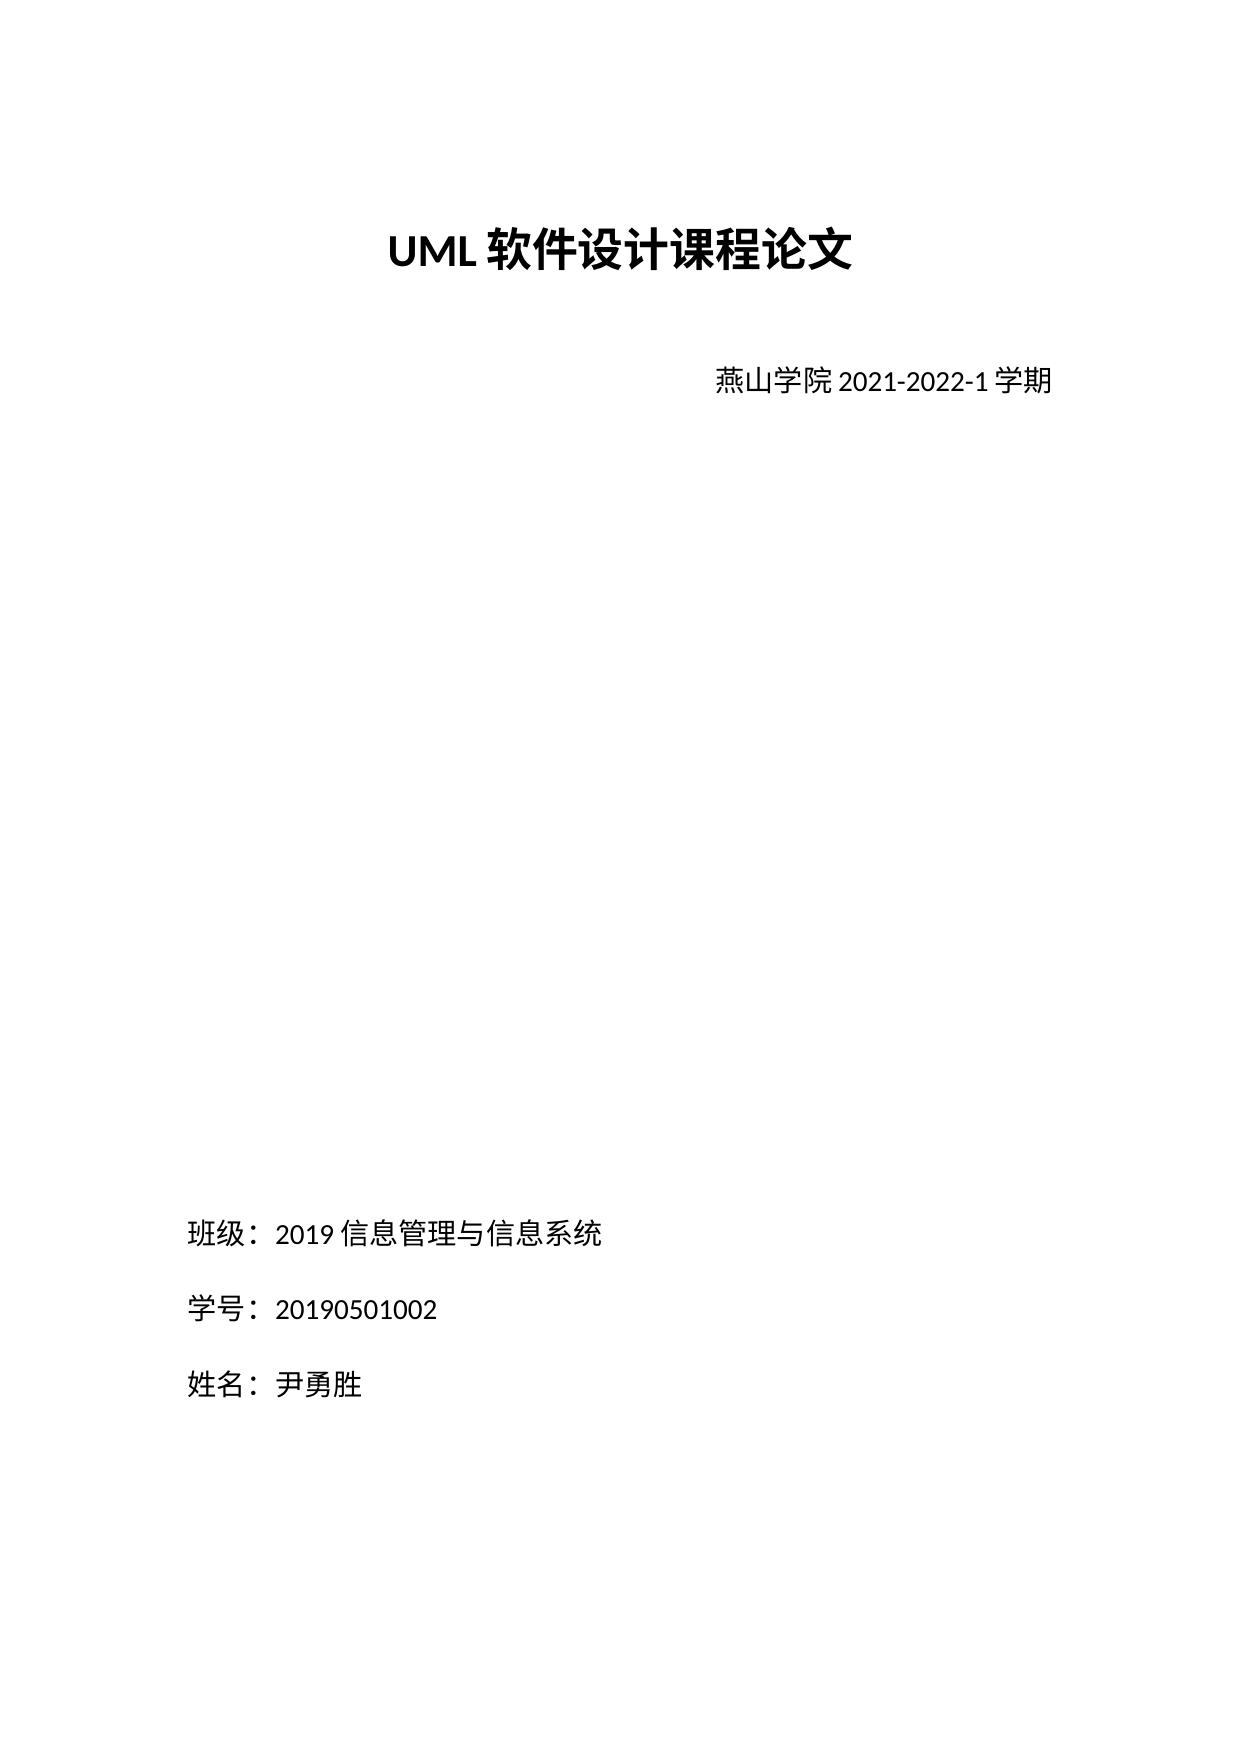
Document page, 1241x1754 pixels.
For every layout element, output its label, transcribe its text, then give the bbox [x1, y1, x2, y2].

text 班级：2019信息管理与信息系统 [187, 1199, 1053, 1264]
subtitle UML软件设计课程论文 [187, 197, 1053, 295]
text 姓名：尹勇胜 [187, 1350, 1053, 1415]
text 学号：20190501002 [187, 1274, 1053, 1339]
text 燕山学院2021-2022-1学期 [187, 346, 1053, 411]
